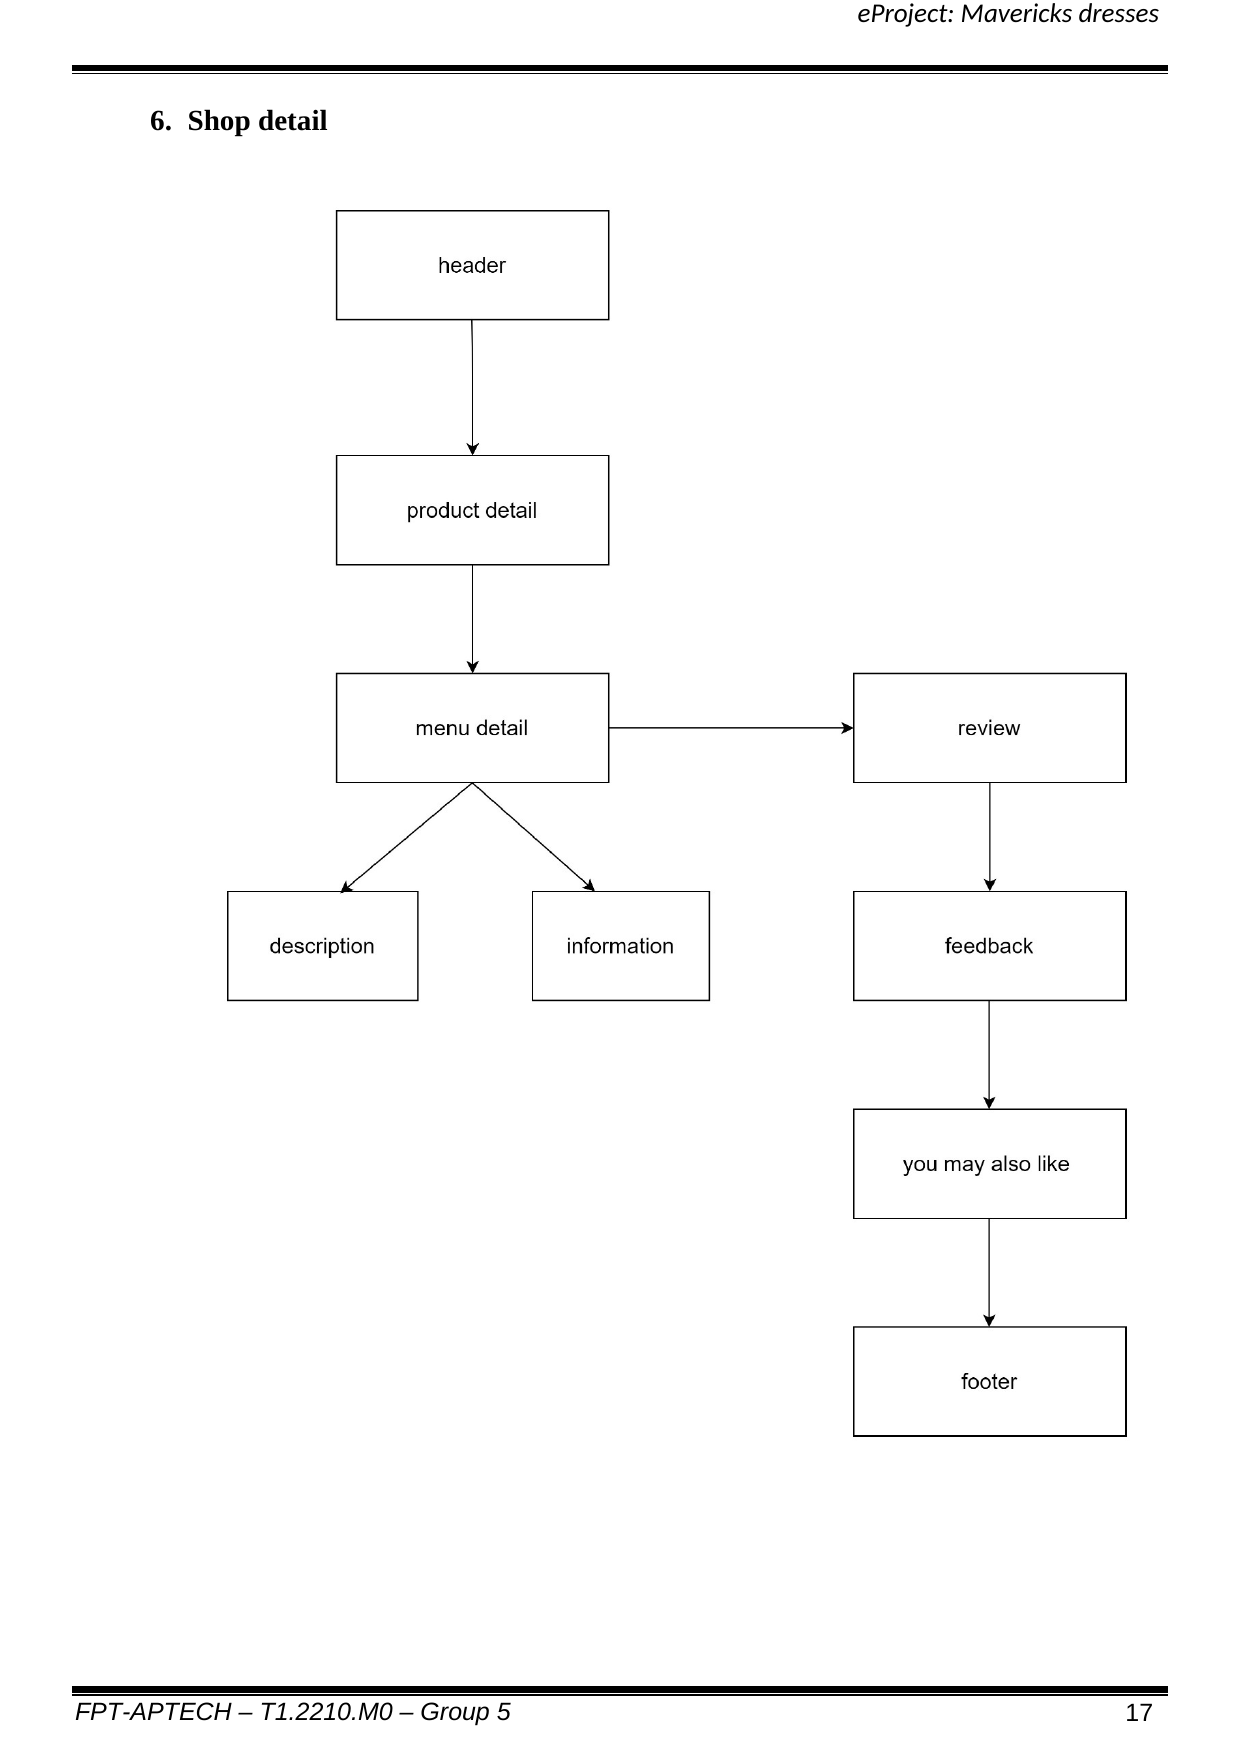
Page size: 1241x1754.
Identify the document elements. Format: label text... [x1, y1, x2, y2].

list Shop detail [150, 103, 1203, 136]
picture [213, 196, 1140, 1450]
